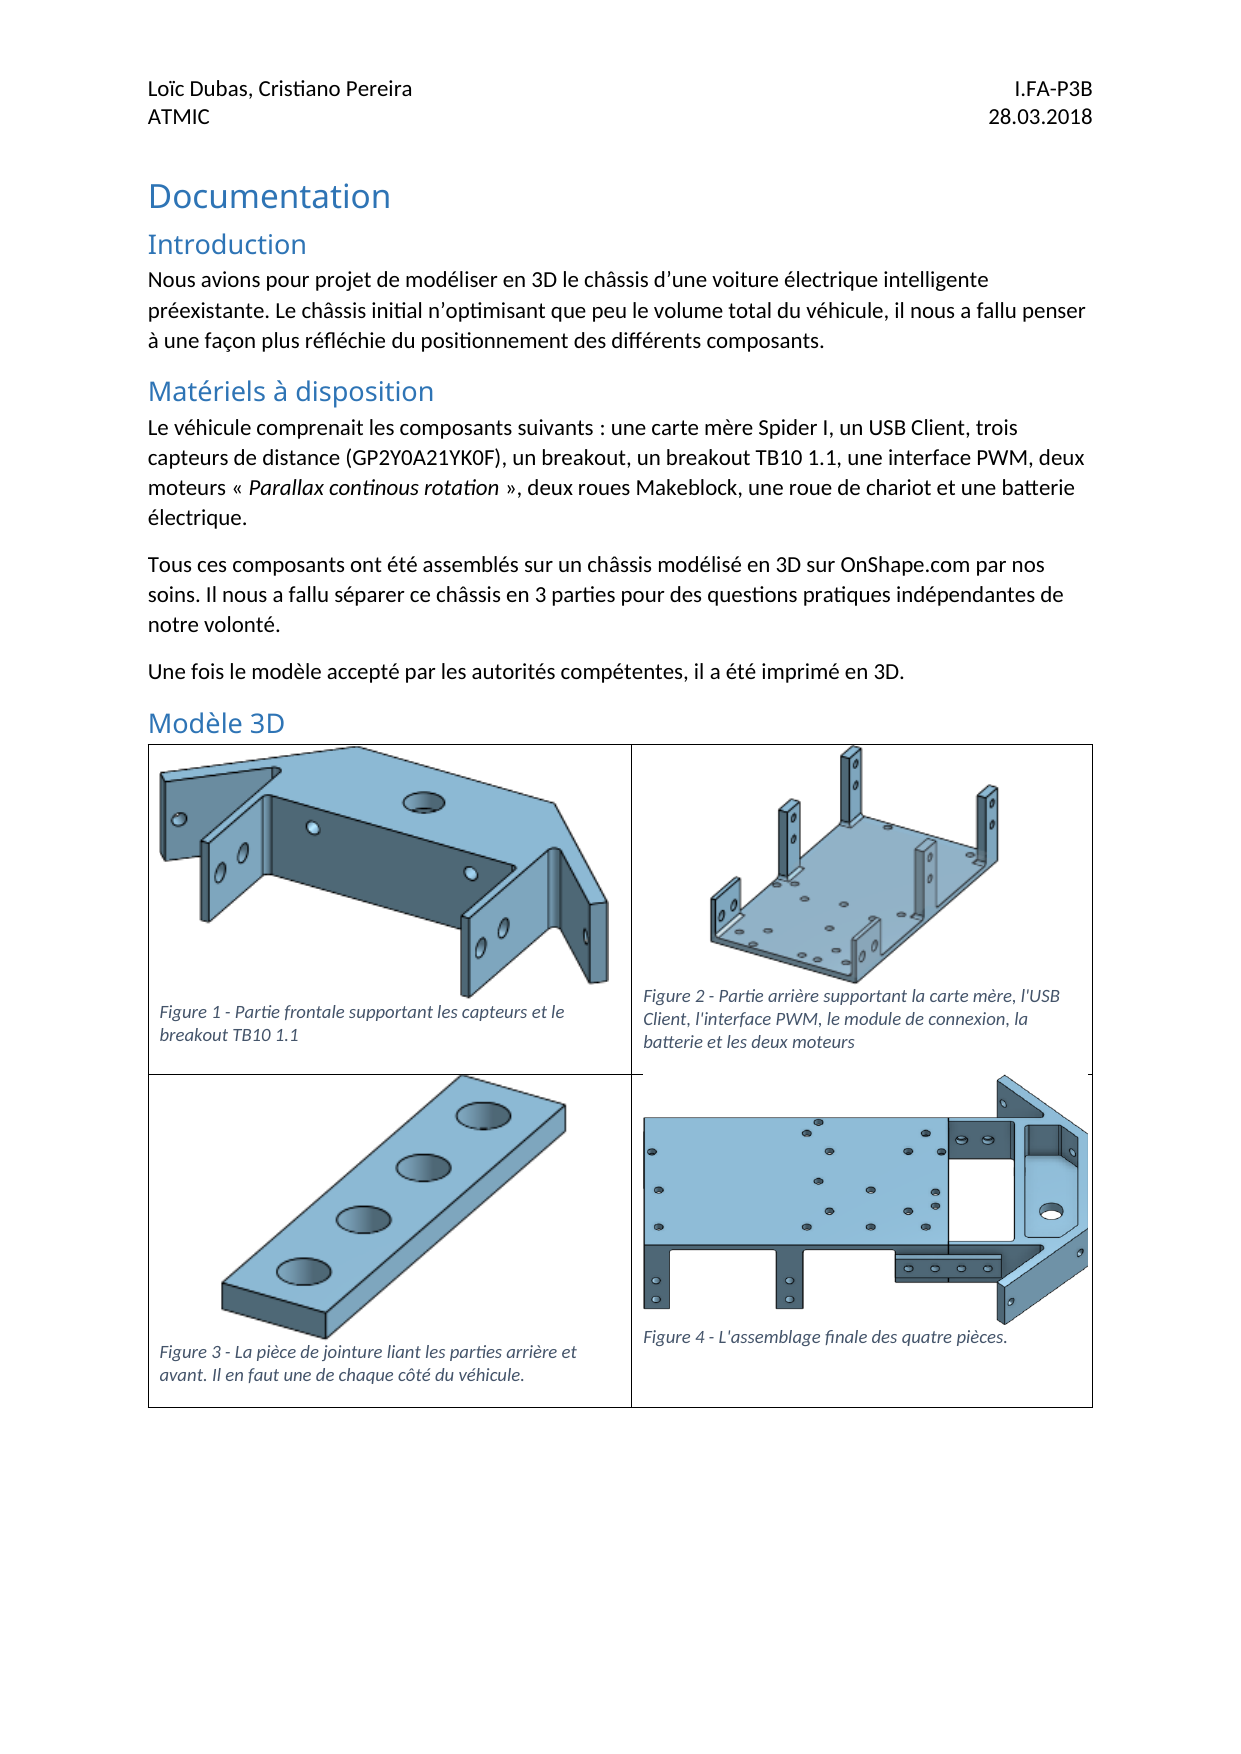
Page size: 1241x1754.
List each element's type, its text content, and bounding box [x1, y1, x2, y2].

text Tous ces composants ont été assemblés sur un châssis modélisé en 3D sur OnShape.com par nos soins. Il nous a fallu séparer ce châssis en 3 parties pour des questions pratiques indépendantes de notre volonté. [148, 550, 1093, 638]
text Le véhicule comprenait les composants suivants : une carte mère Spider I, un USB Client, trois capteurs de distance (GP2Y0A21YK0F), un breakout, un breakout TB10 1.1, une interface PWM, deux moteurs « Parallax continous rotation », deux roues Makeblock, une roue de chariot et une batterie électrique. [148, 413, 1093, 531]
picture [159, 745, 609, 1000]
picture [159, 1074, 629, 1341]
text Une fois le modèle accepté par les autorités compétentes, il a été imprimé en 3D. [148, 657, 1093, 685]
picture [643, 1074, 1088, 1325]
subtitle Modèle 3D [148, 704, 1093, 741]
text Nous avions pour projet de modéliser en 3D le châssis d’une voiture électrique intelligente préexistante. Le châssis initial n’optimisant que peu le volume total du véhicule, il nous a fallu penser à une façon plus réfléchie du positionnement des différents composants. [148, 266, 1093, 354]
picture [643, 745, 1065, 985]
subtitle Introduction [148, 226, 1093, 263]
subtitle Documentation [148, 173, 1093, 218]
subtitle Matériels à disposition [148, 373, 1093, 410]
